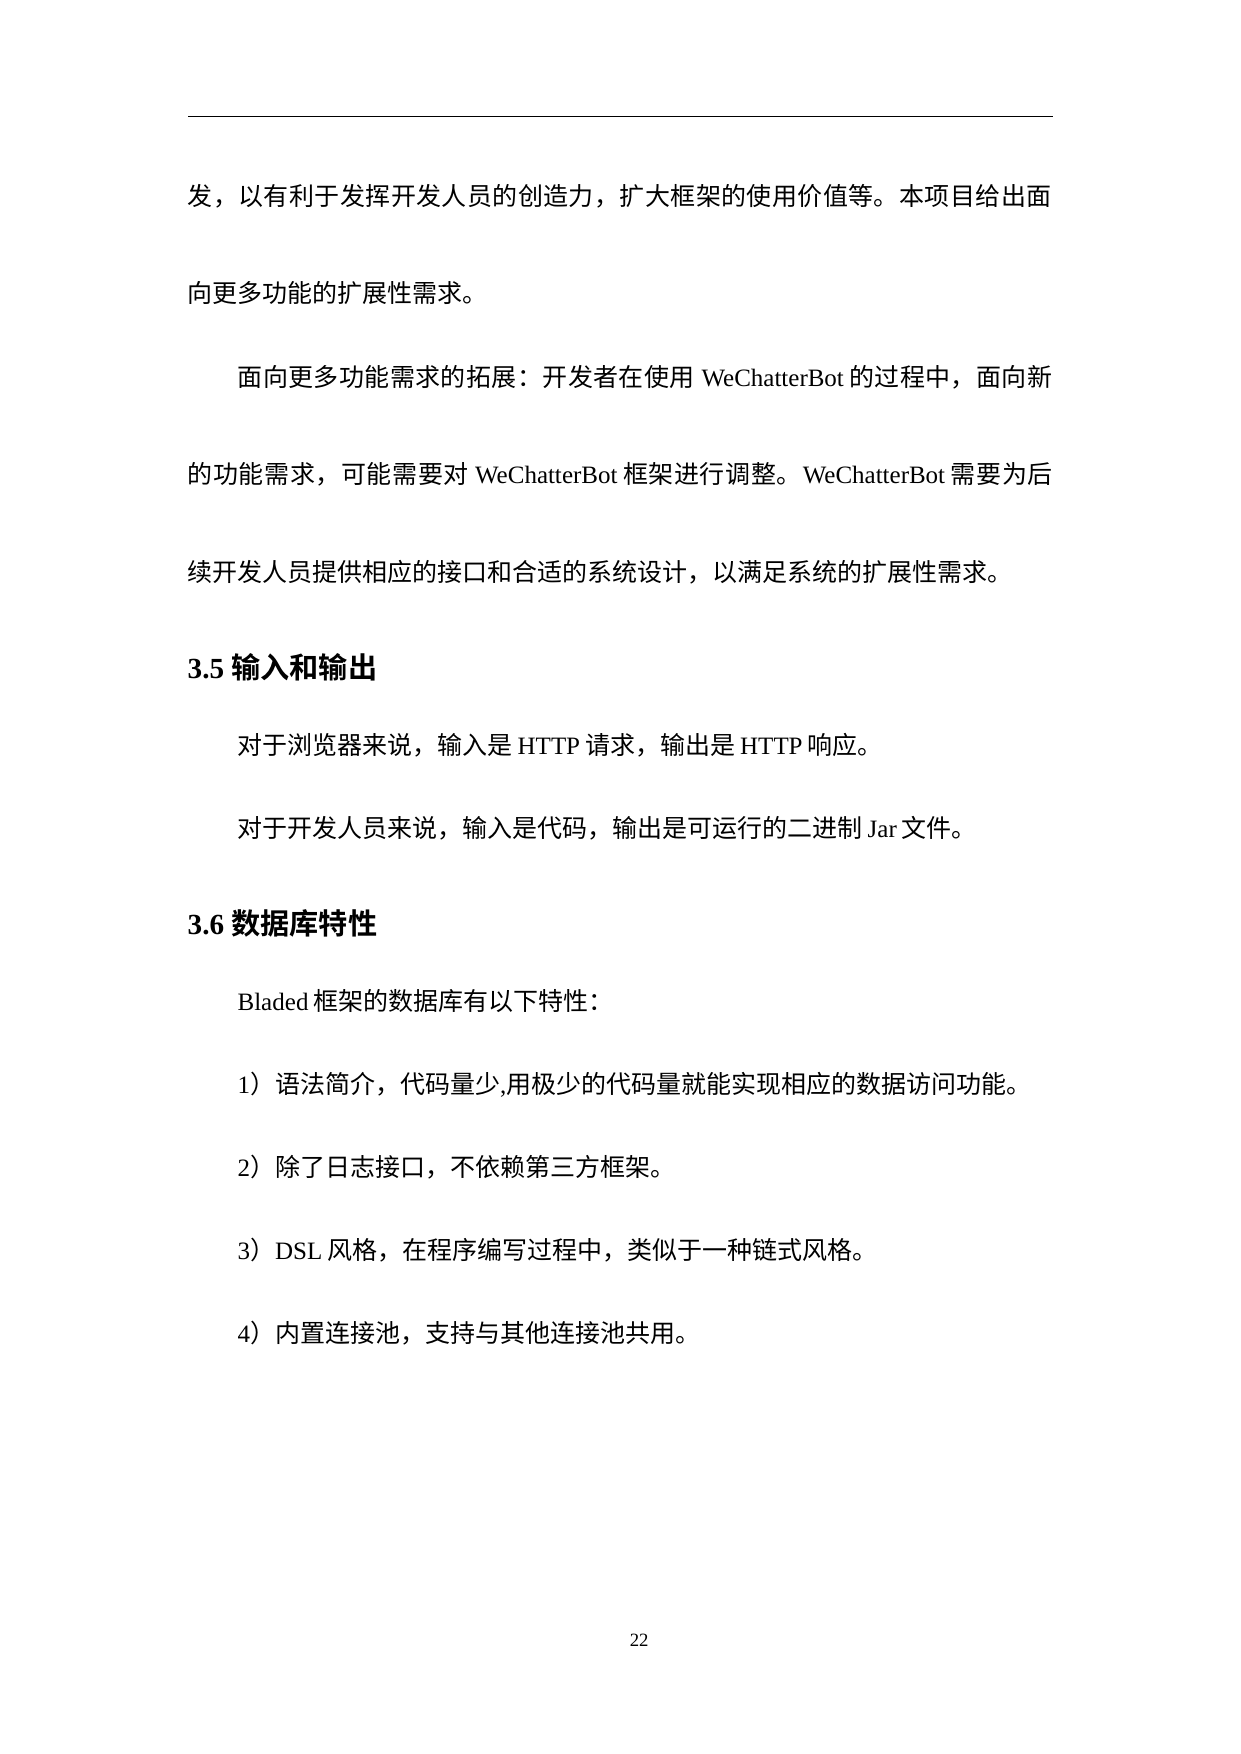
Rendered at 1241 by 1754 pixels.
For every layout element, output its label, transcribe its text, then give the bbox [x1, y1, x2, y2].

text 对于开发人员来说，输入是代码，输出是可运行的二进制Jar文件。 [187, 794, 1053, 859]
text Bladed框架的数据库有以下特性： [187, 967, 1053, 1032]
text 3）DSL风格，在程序编写过程中，类似于一种链式风格。 [187, 1216, 1053, 1281]
text 4）内置连接池，支持与其他连接池共用。 [187, 1299, 1053, 1364]
text 对于浏览器来说，输入是HTTP请求，输出是HTTP响应。 [187, 711, 1053, 776]
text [187, 162, 1053, 324]
text 1）语法简介，代码量少,用极少的代码量就能实现相应的数据访问功能。 [187, 1050, 1053, 1115]
text 面向更多功能需求的拓展：开发者在使用WeChatterBot的过程中，面向新的功能需求，可能需要对WeChatterBot框架进行调整。WeChatterBot需要为后续开发人员提供相应的接口和合适的系统设计，以满足系统的扩展性需求。 [187, 343, 1053, 603]
subtitle 3.5 输入和输出 [187, 633, 1053, 698]
text 2）除了日志接口，不依赖第三方框架。 [187, 1133, 1053, 1198]
subtitle 3.6 数据库特性 [187, 889, 1053, 954]
